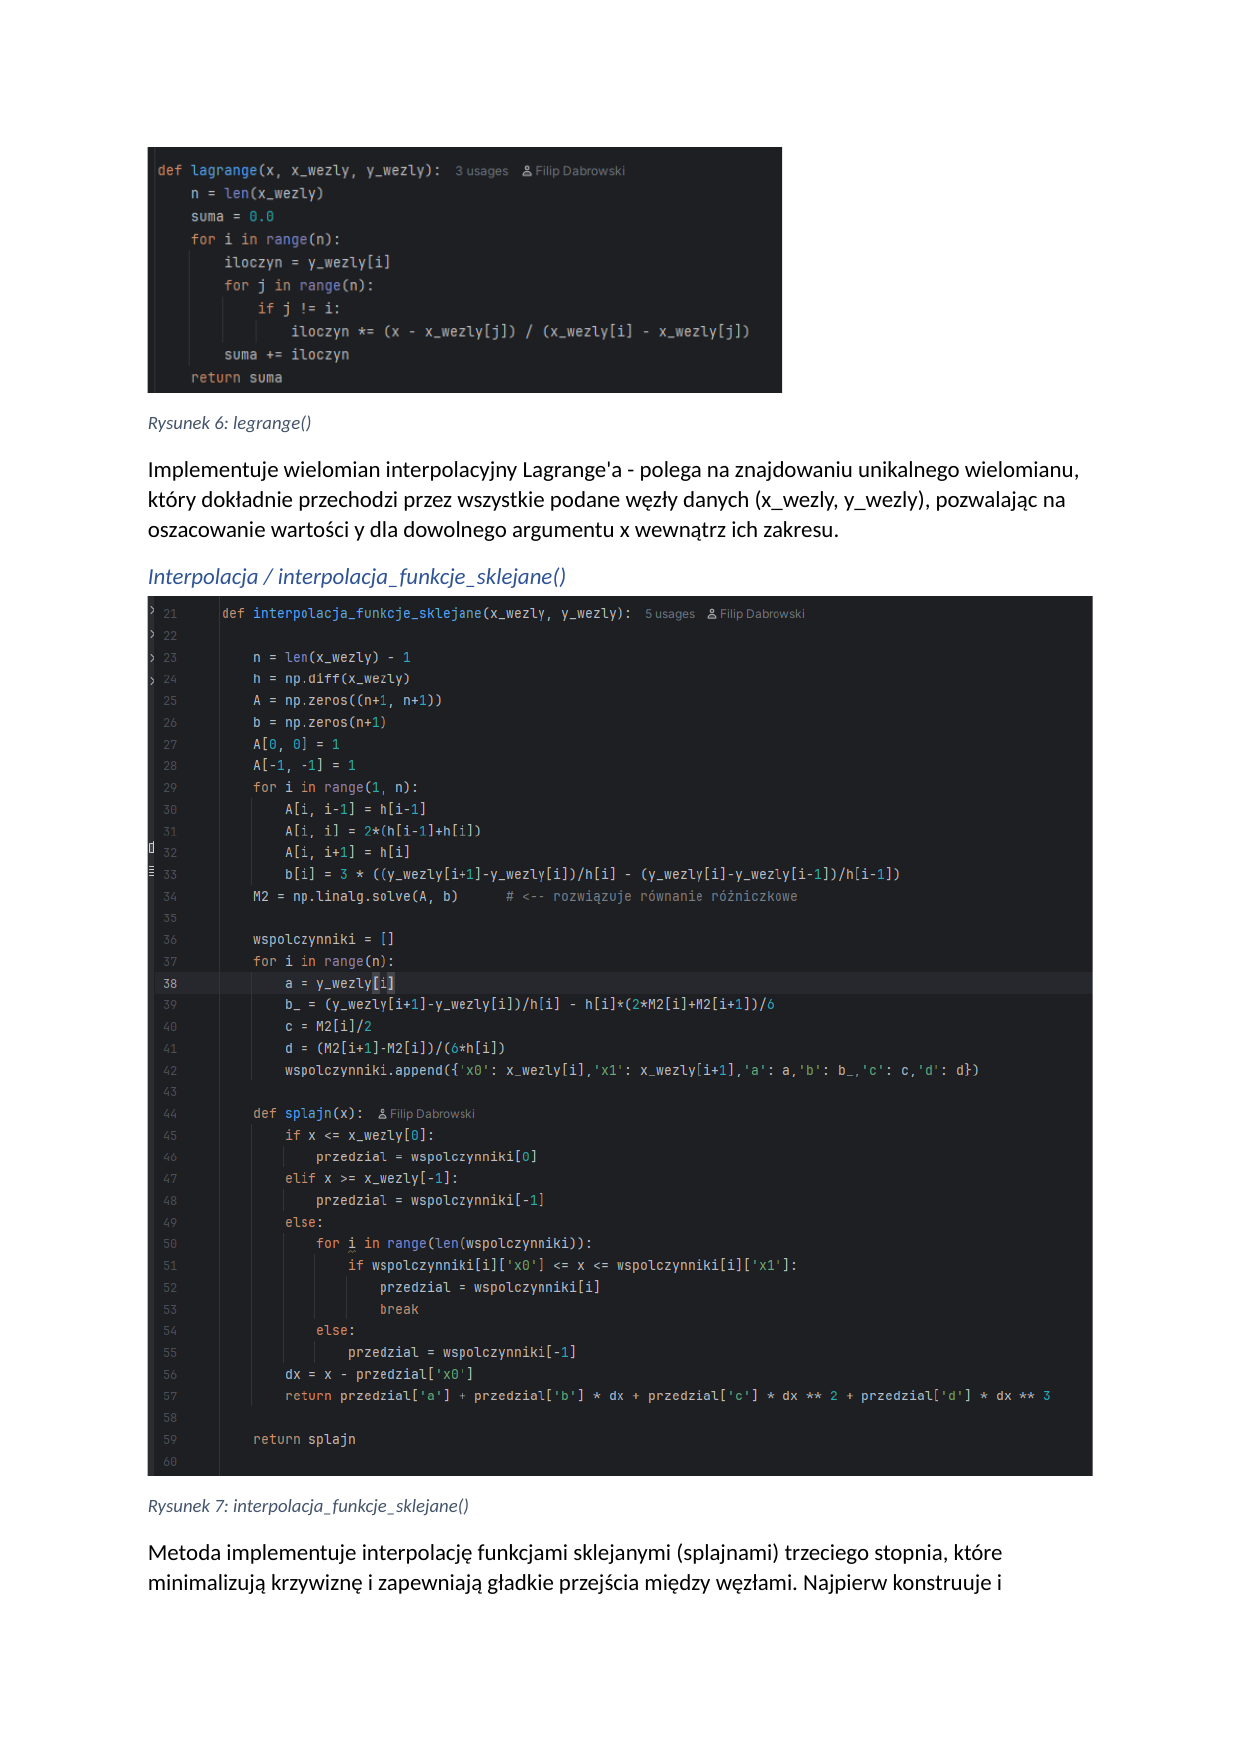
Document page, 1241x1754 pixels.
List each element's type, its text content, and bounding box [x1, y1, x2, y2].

picture [147, 147, 783, 393]
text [148, 1538, 1093, 1596]
text Implementuje wielomian interpolacyjny Lagrange'a - polega na znajdowaniu unikalnego wielomianu, który dokładnie przechodzi przez wszystkie podane węzły danych (x_wezly, y_wezly), pozwalając na oszacowanie wartości y dla dowolnego argumentu x wewnątrz ich zakresu. [148, 455, 1093, 543]
text Rysunek 7: interpolacja_funkcje_sklejane() [148, 1494, 1093, 1517]
picture [147, 596, 1093, 1476]
subtitle Interpolacja / interpolacja_funkcje_sklejane() [148, 562, 1093, 590]
text Rysunek 6: legrange() [148, 411, 1093, 434]
